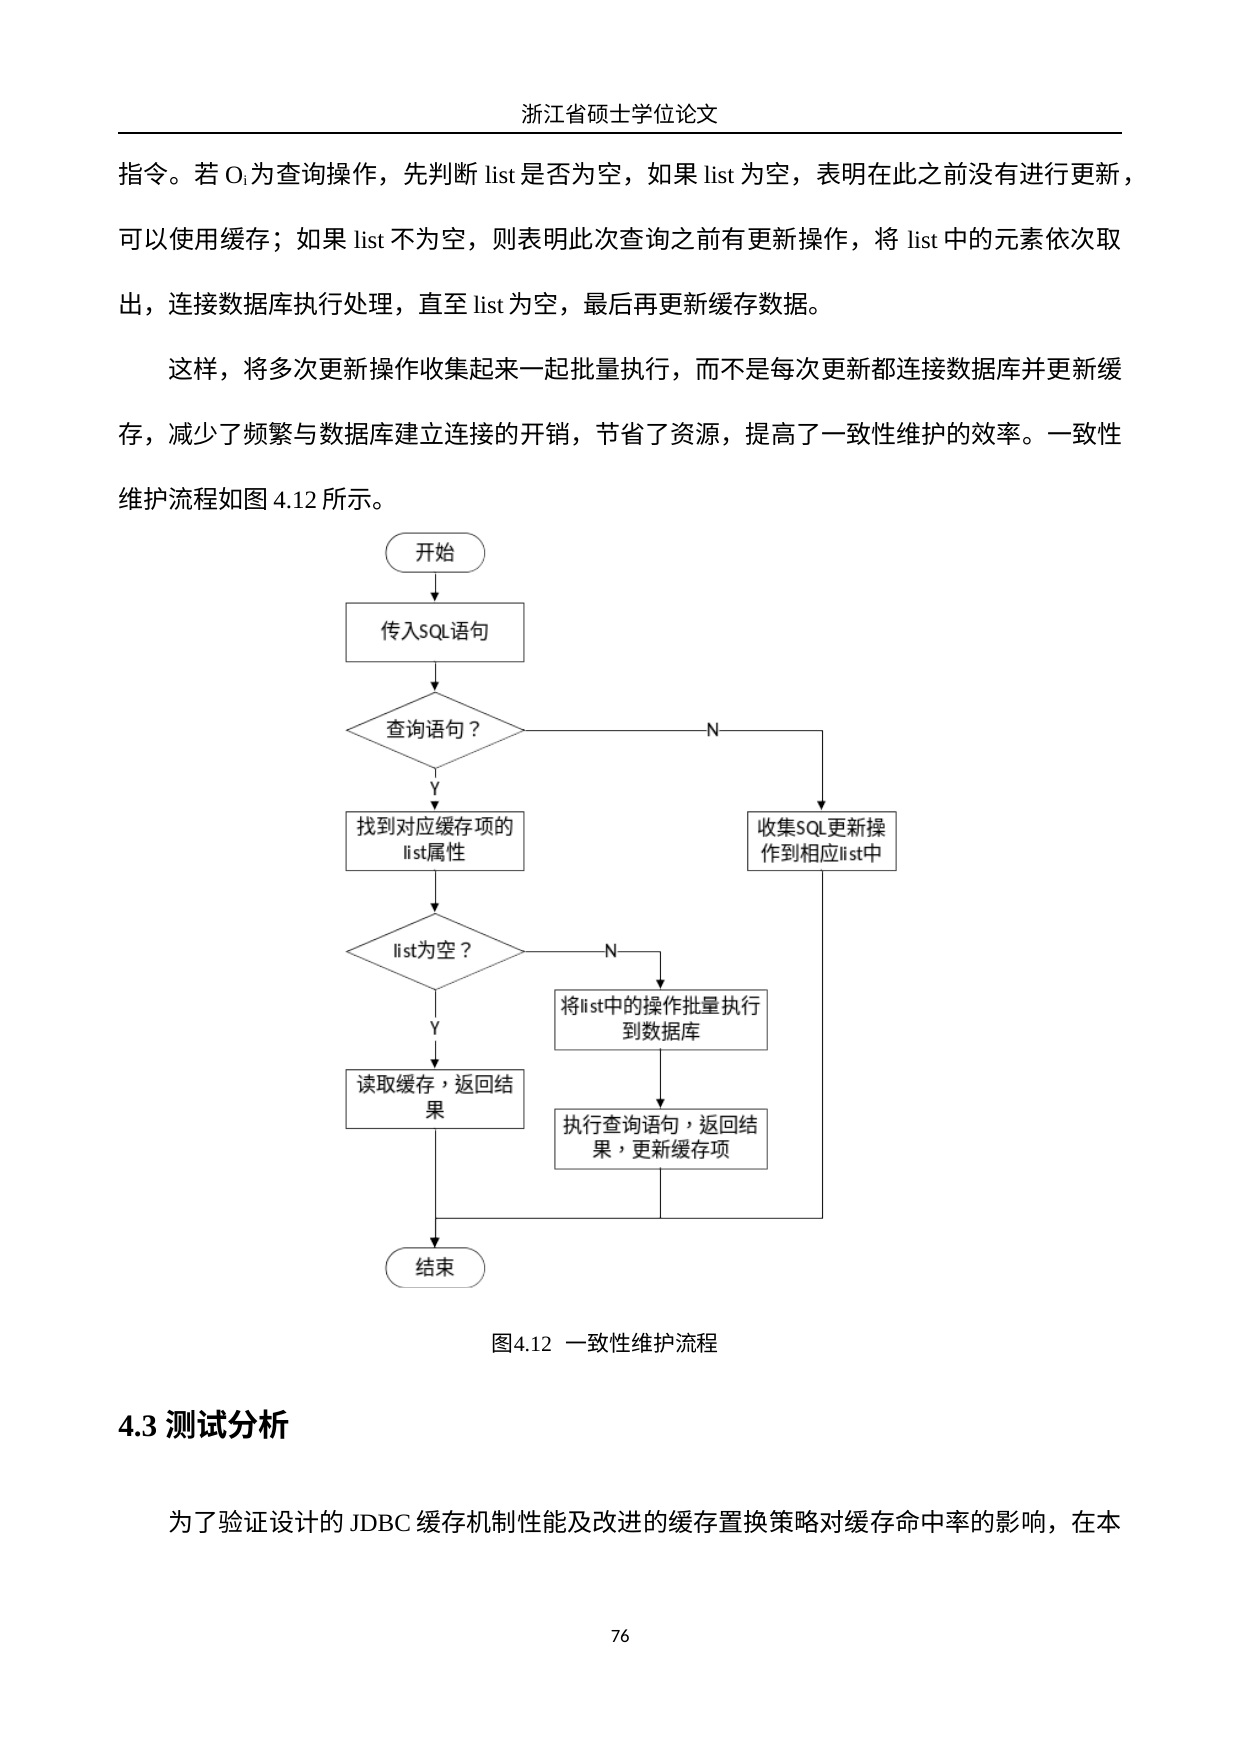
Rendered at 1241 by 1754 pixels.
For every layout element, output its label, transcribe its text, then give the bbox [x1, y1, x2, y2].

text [118, 140, 1122, 335]
list 一致性维护流程 [118, 1325, 1122, 1358]
text 这样，将多次更新操作收集起来一起批量执行，而不是每次更新都连接数据库并更新缓存，减少了频繁与数据库建立连接的开销，节省了资源，提高了一致性维护的效率。一致性维护流程如图4.12所示。 [118, 335, 1122, 530]
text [118, 1488, 1122, 1553]
subtitle 4.3 测试分析 [118, 1390, 1122, 1455]
